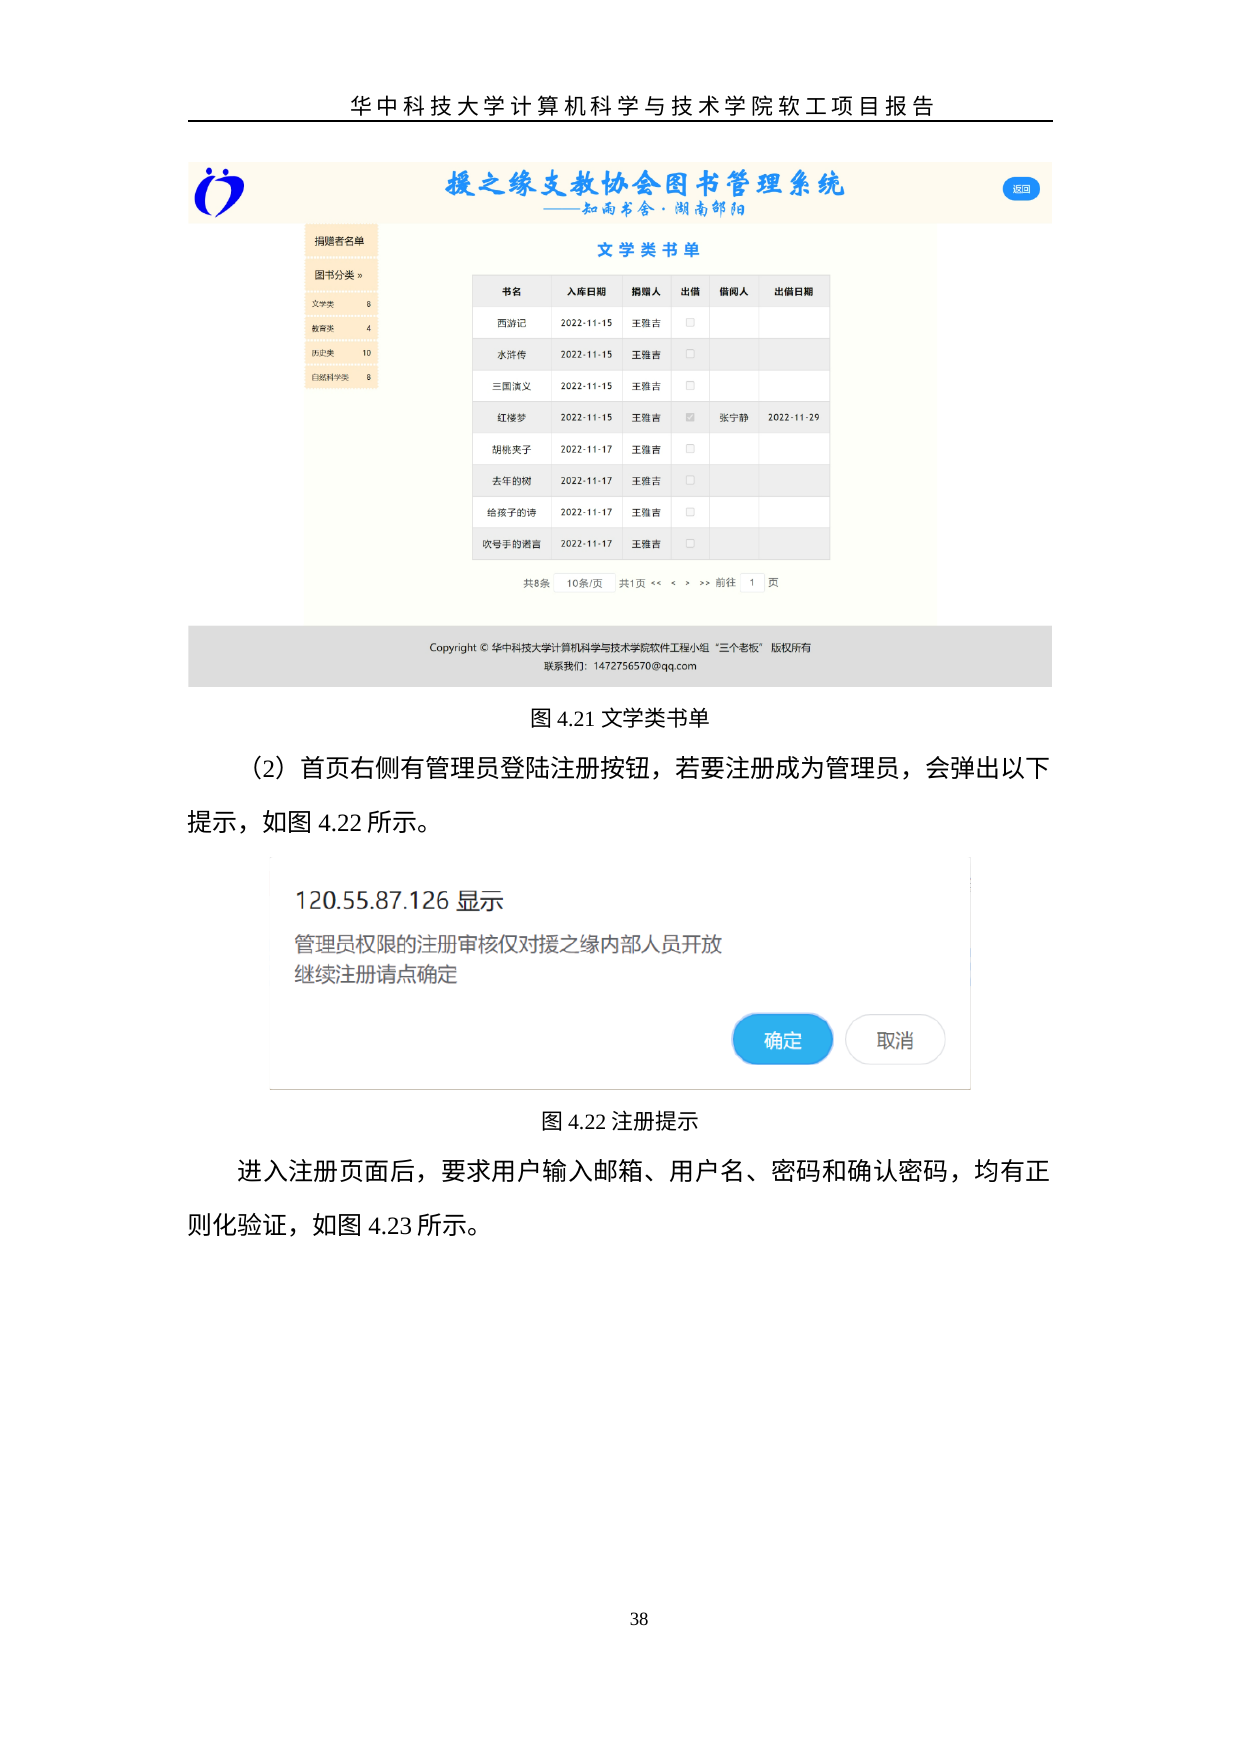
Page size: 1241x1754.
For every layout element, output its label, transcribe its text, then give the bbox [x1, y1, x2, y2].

picture [188, 162, 1052, 687]
picture [269, 857, 971, 1090]
